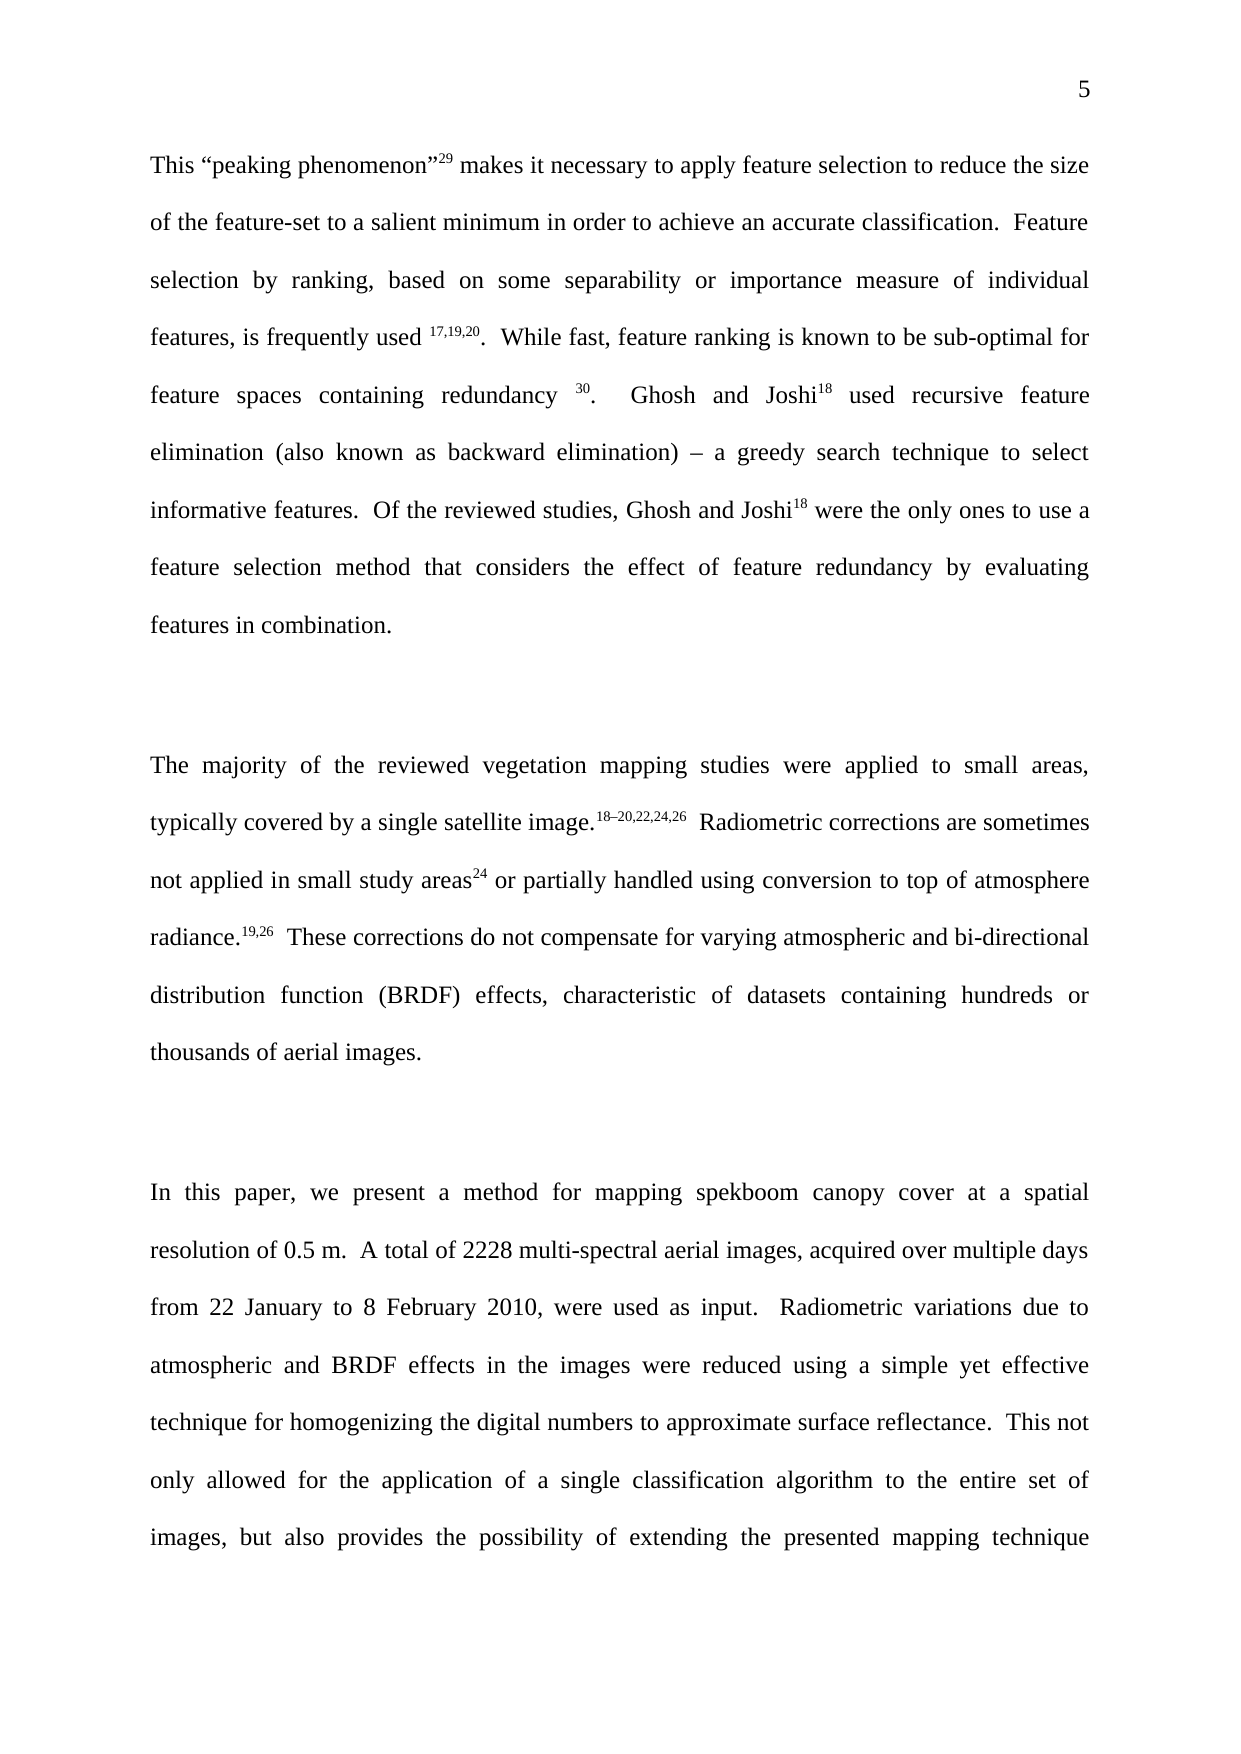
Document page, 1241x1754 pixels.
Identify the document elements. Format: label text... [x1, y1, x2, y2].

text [150, 150, 1090, 639]
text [150, 1177, 1090, 1551]
text The majority of the reviewed vegetation mapping studies were applied to small areas, typically covered by a single satellite image.18–20,22,24,26 Radiometric corrections are sometimes not applied in small study areas24 or partially handled using conversion to top of atmosphere radiance.19,26 These corrections do not compensate for varying atmospheric and bi-directional distribution function (BRDF) effects, characteristic of datasets containing hundreds or thousands of aerial images. [150, 750, 1090, 1066]
